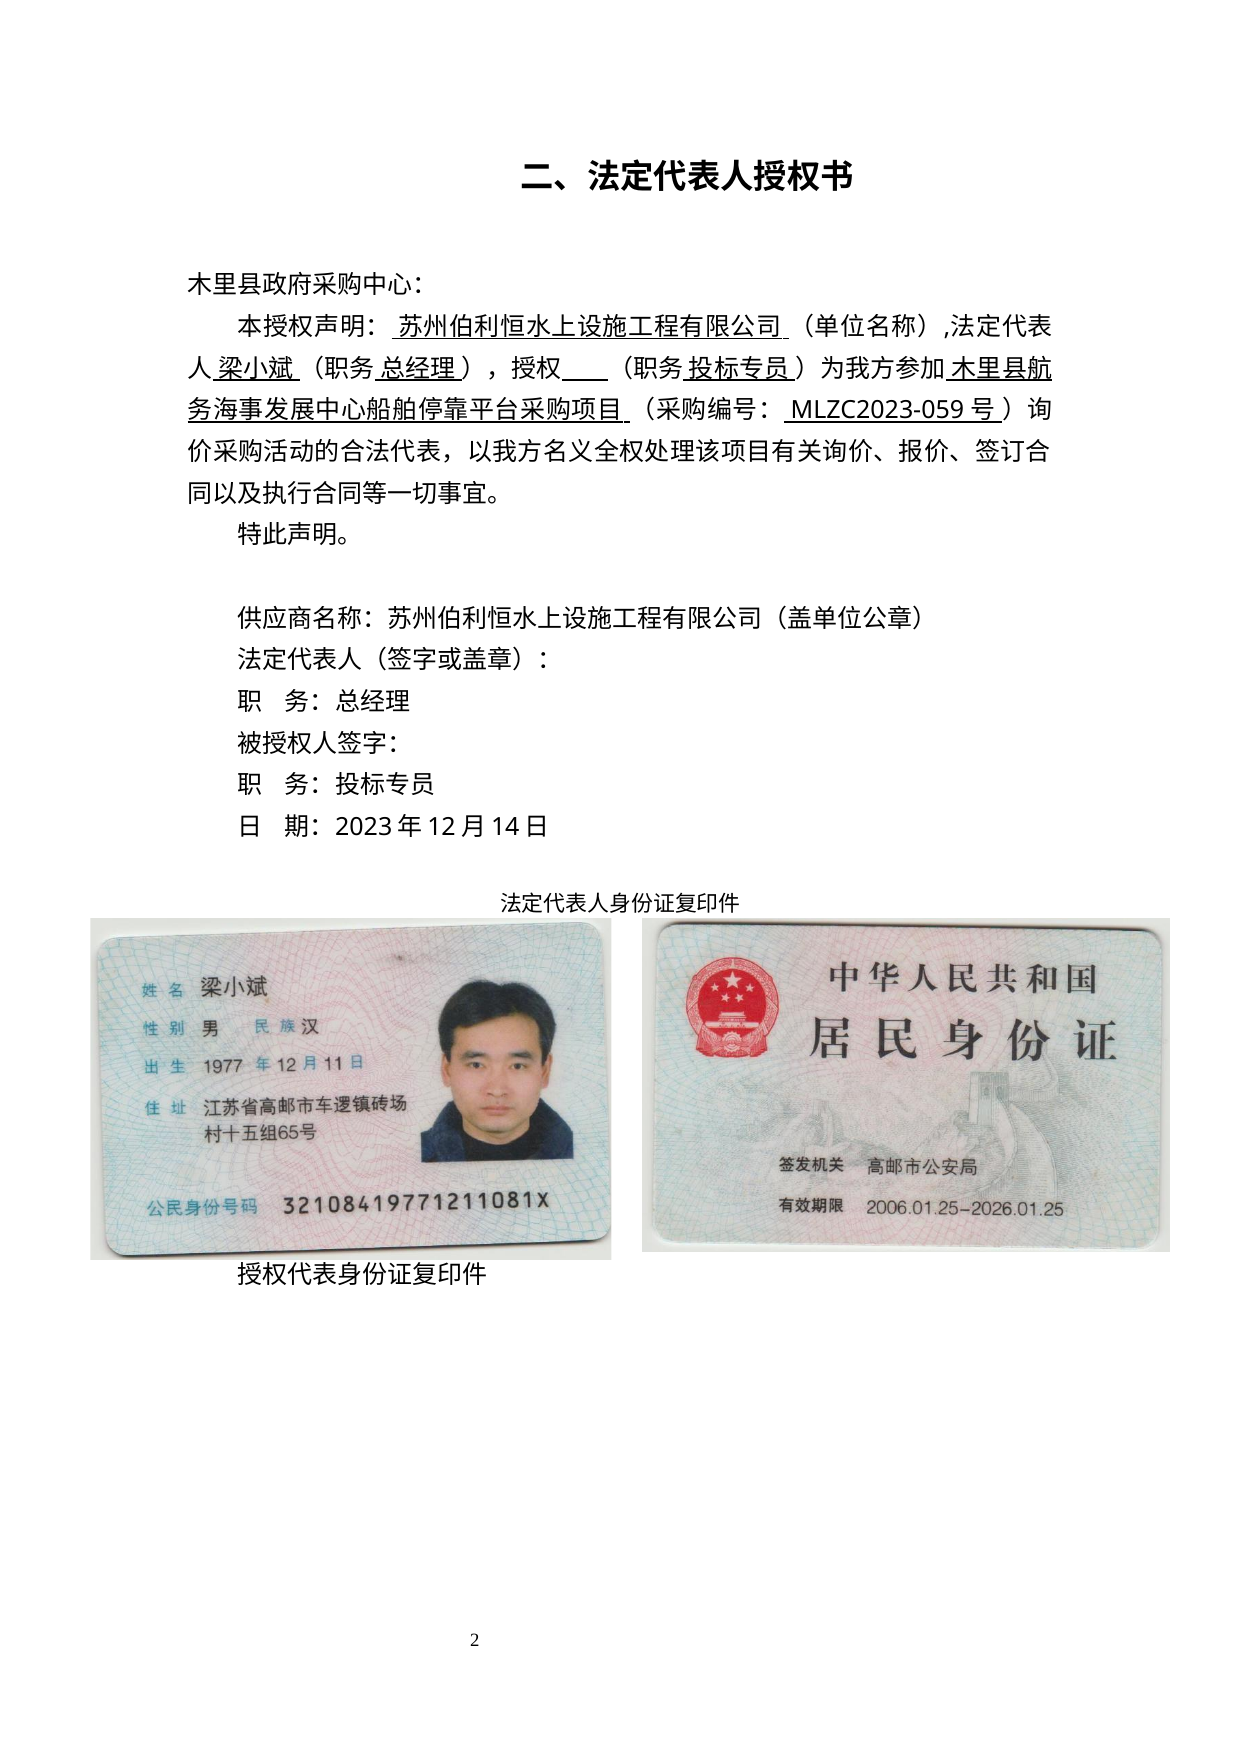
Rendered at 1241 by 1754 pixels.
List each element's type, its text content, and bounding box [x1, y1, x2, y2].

text 特此声明。 [187, 511, 1053, 552]
text 职 务：投标专员 [187, 761, 1053, 802]
text 二、法定代表人授权书 [187, 150, 1053, 198]
text 法定代表人身份证复印件 [187, 886, 1053, 917]
picture [90, 918, 612, 1260]
text 供应商名称：苏州伯利恒水上设施工程有限公司（盖单位公章） [187, 594, 1053, 636]
text 日 期：2023年12月14日 [187, 802, 1053, 844]
text 木里县政府采购中心： [187, 261, 1053, 302]
text 被授权人签字： [187, 719, 1053, 761]
picture [642, 918, 1170, 1252]
text 本授权声明： 苏州伯利恒水上设施工程有限公司 （单位名称）,法定代表人 梁小斌 （职务 总经理 ），授权 （职务 投标专员 ）为我方参加 木里县航务海事发展中心船舶停靠平台采购项目 （采购编号： MLZC2023-059号 ）询价采购活动的合法代表，以我方名义全权处理该项目有关询价、报价、签订合同以及执行合同等一切事宜。 [187, 302, 1053, 511]
text 授权代表身份证复印件 [187, 1251, 1053, 1292]
text 职 务：总经理 [187, 677, 1053, 719]
text 法定代表人（签字或盖章）： [187, 636, 1053, 677]
